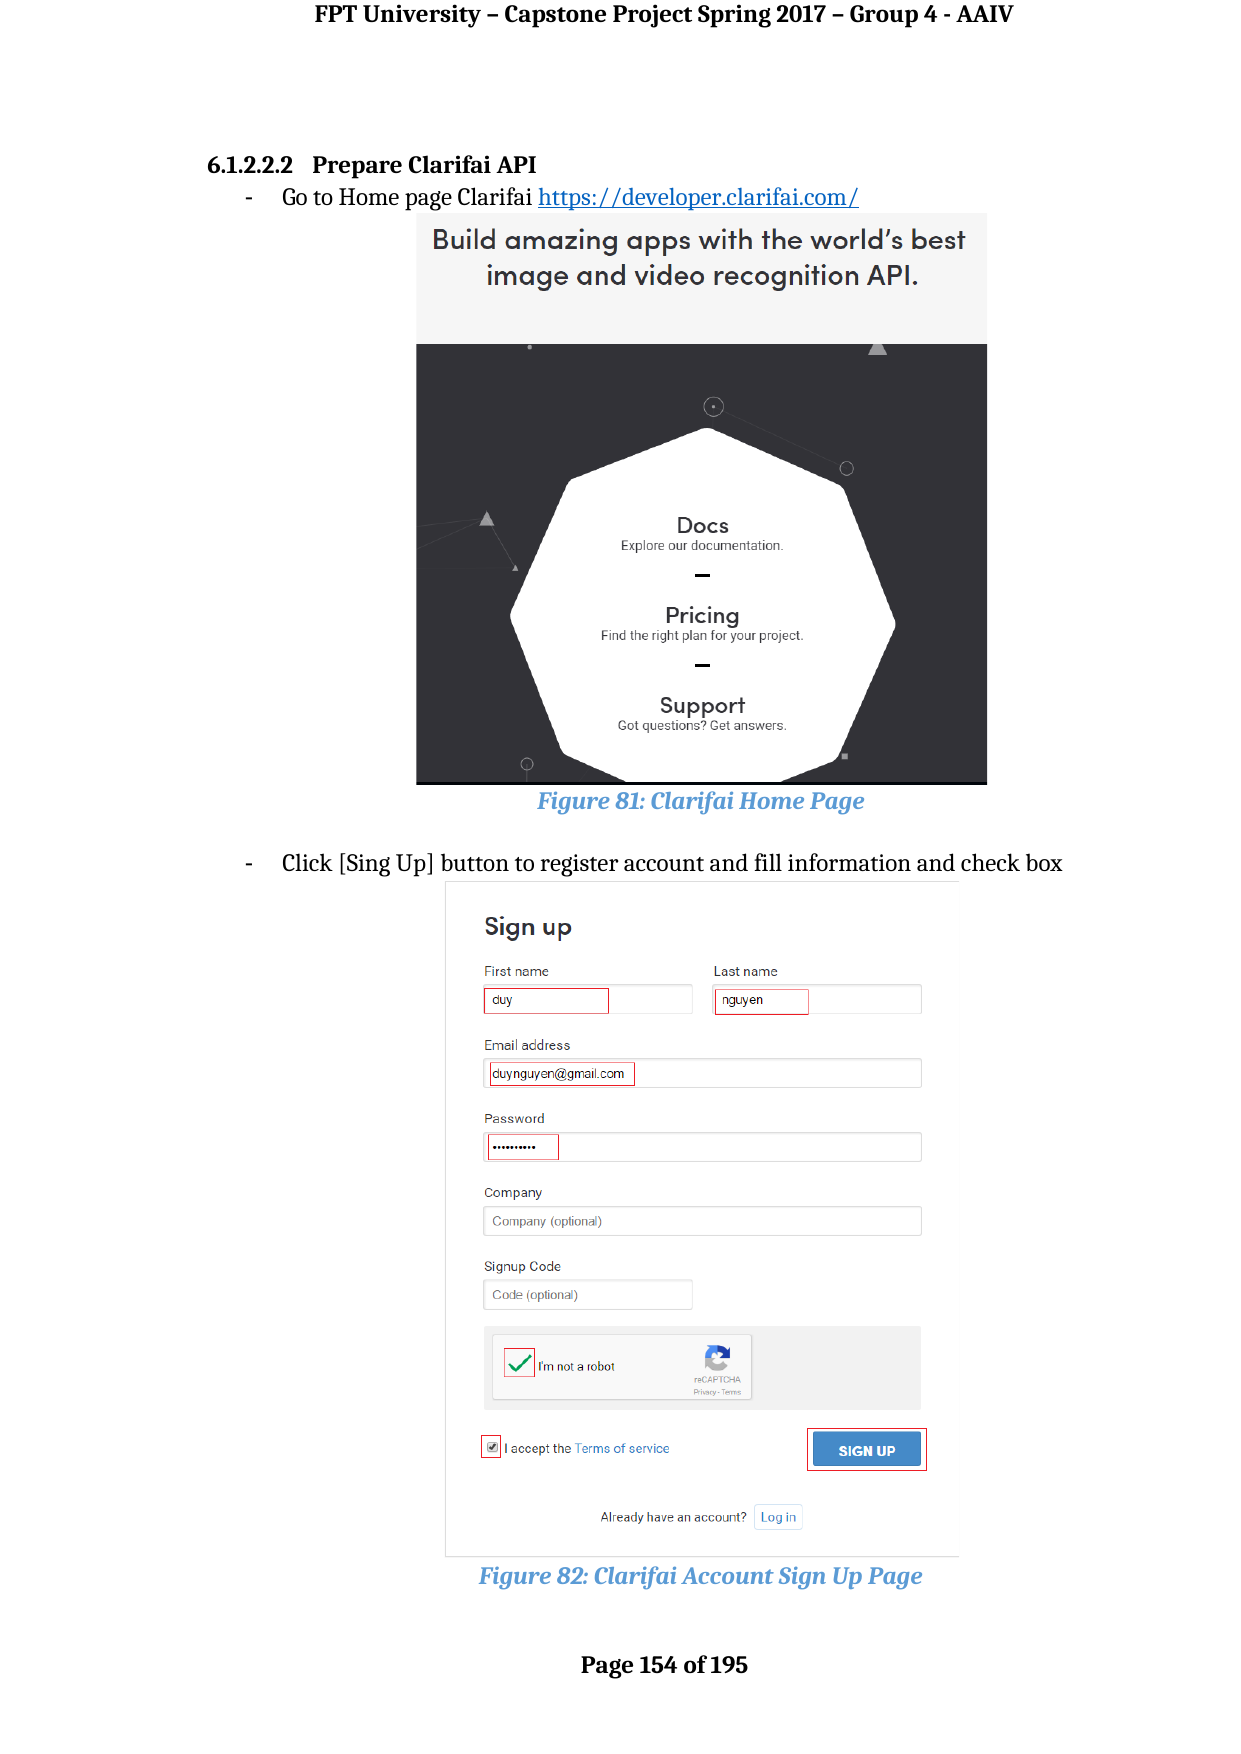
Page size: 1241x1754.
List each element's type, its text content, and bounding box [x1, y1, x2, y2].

list Figure 81: Clarifai Home Page [282, 787, 1122, 815]
picture [444, 881, 960, 1558]
list Go to Home page Clarifai https://developer.clarifai.com/ [244, 182, 1122, 211]
subtitle Prepare Clarifai API [207, 151, 1122, 180]
picture [416, 213, 988, 785]
list Click [Sing Up] button to register account and fill information and check box [244, 847, 1122, 877]
list Figure 82: Clarifai Account Sign Up Page [282, 1562, 1122, 1590]
